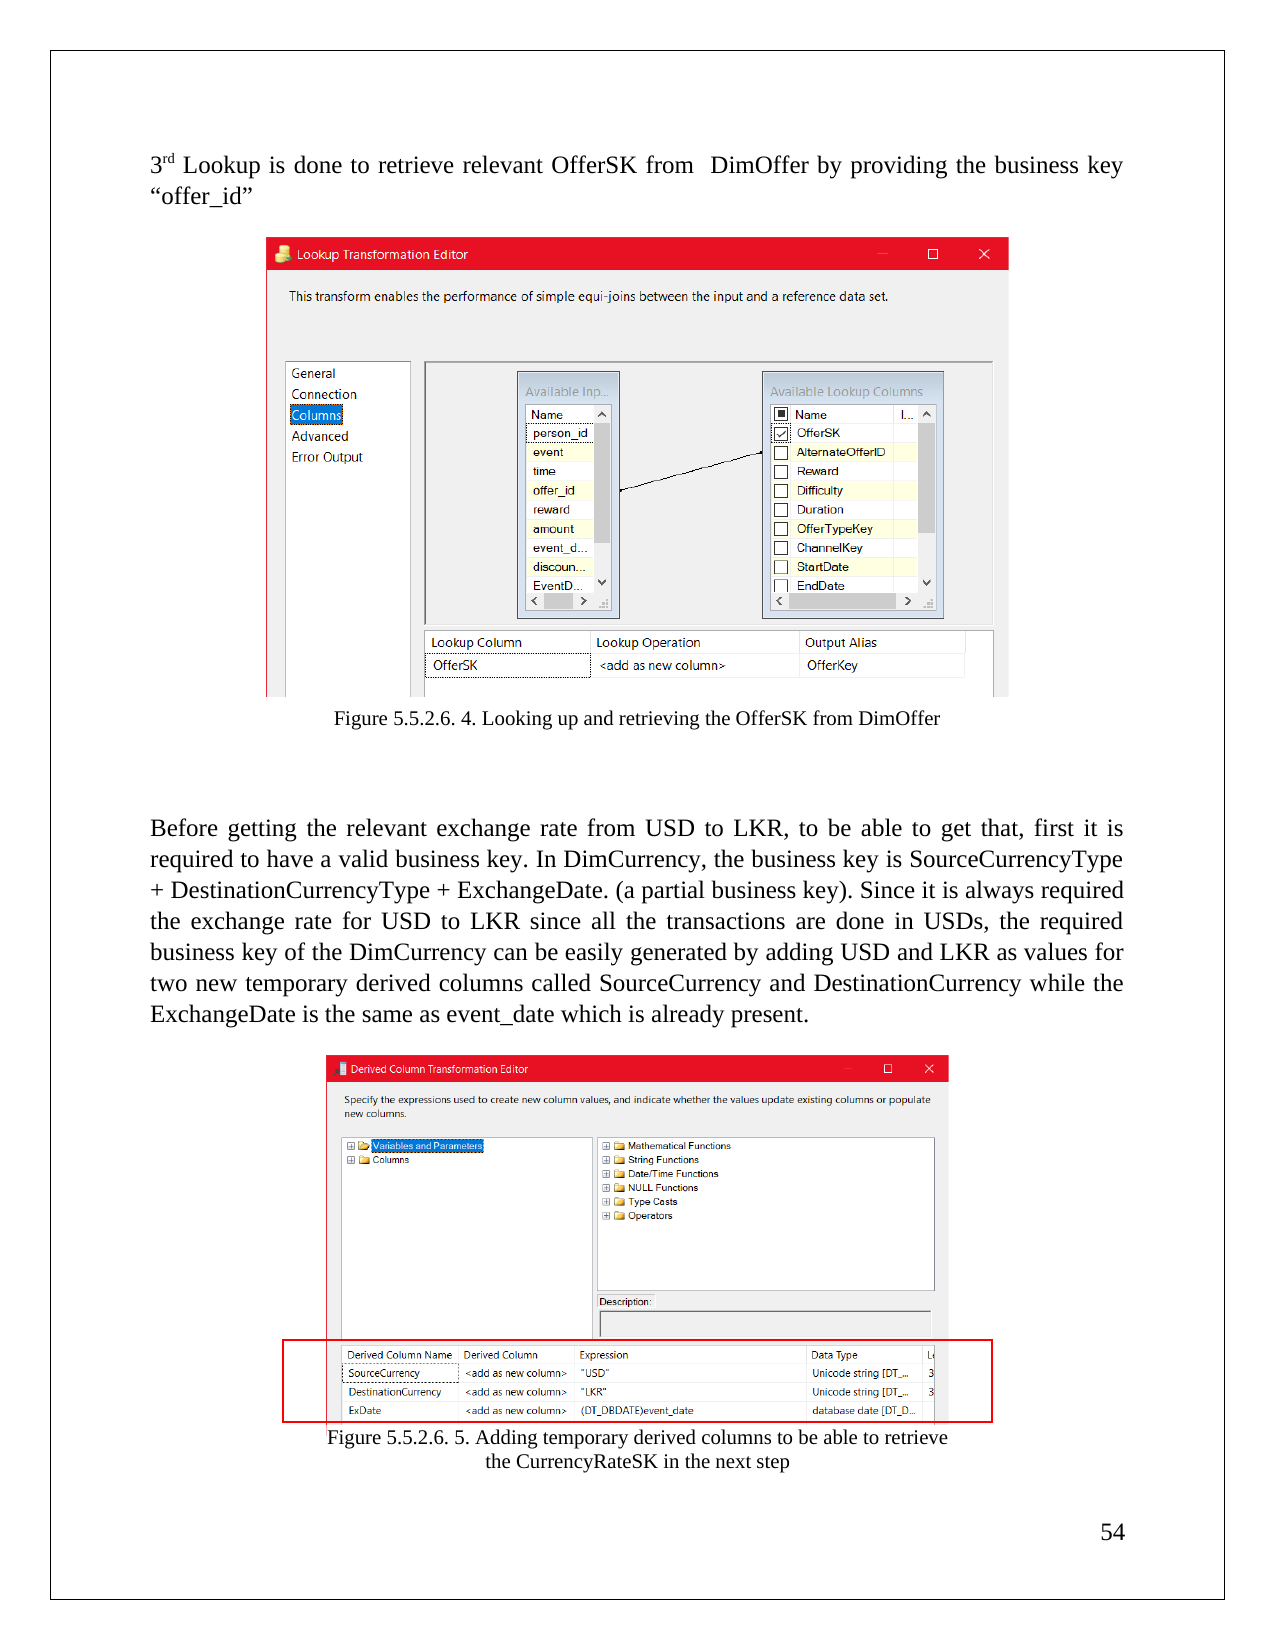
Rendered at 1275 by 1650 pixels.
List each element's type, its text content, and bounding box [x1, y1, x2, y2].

picture [266, 237, 1009, 697]
picture [326, 1055, 949, 1339]
picture [326, 1341, 949, 1421]
text Before getting the relevant exchange rate from USD to LKR, to be able to get that, first it is required to have a valid business key. In DimCurrency, the business key is SourceCurrencyType + DestinationCurrencyType + ExchangeDate. (a partial business key). Since it is always required the exchange rate for USD to LKR since all the transactions are done in USDs, the required business key of the DimCurrency can be easily generated by adding USD and LKR as values for two new temporary derived columns called SourceCurrency and DestinationCurrency while the ExchangeDate is the same as event_date which is already present. [150, 813, 1125, 1028]
text 3rd Lookup is done to retrieve relevant OfferSK from DimOffer by providing the business key “offer_id” [150, 150, 1125, 210]
